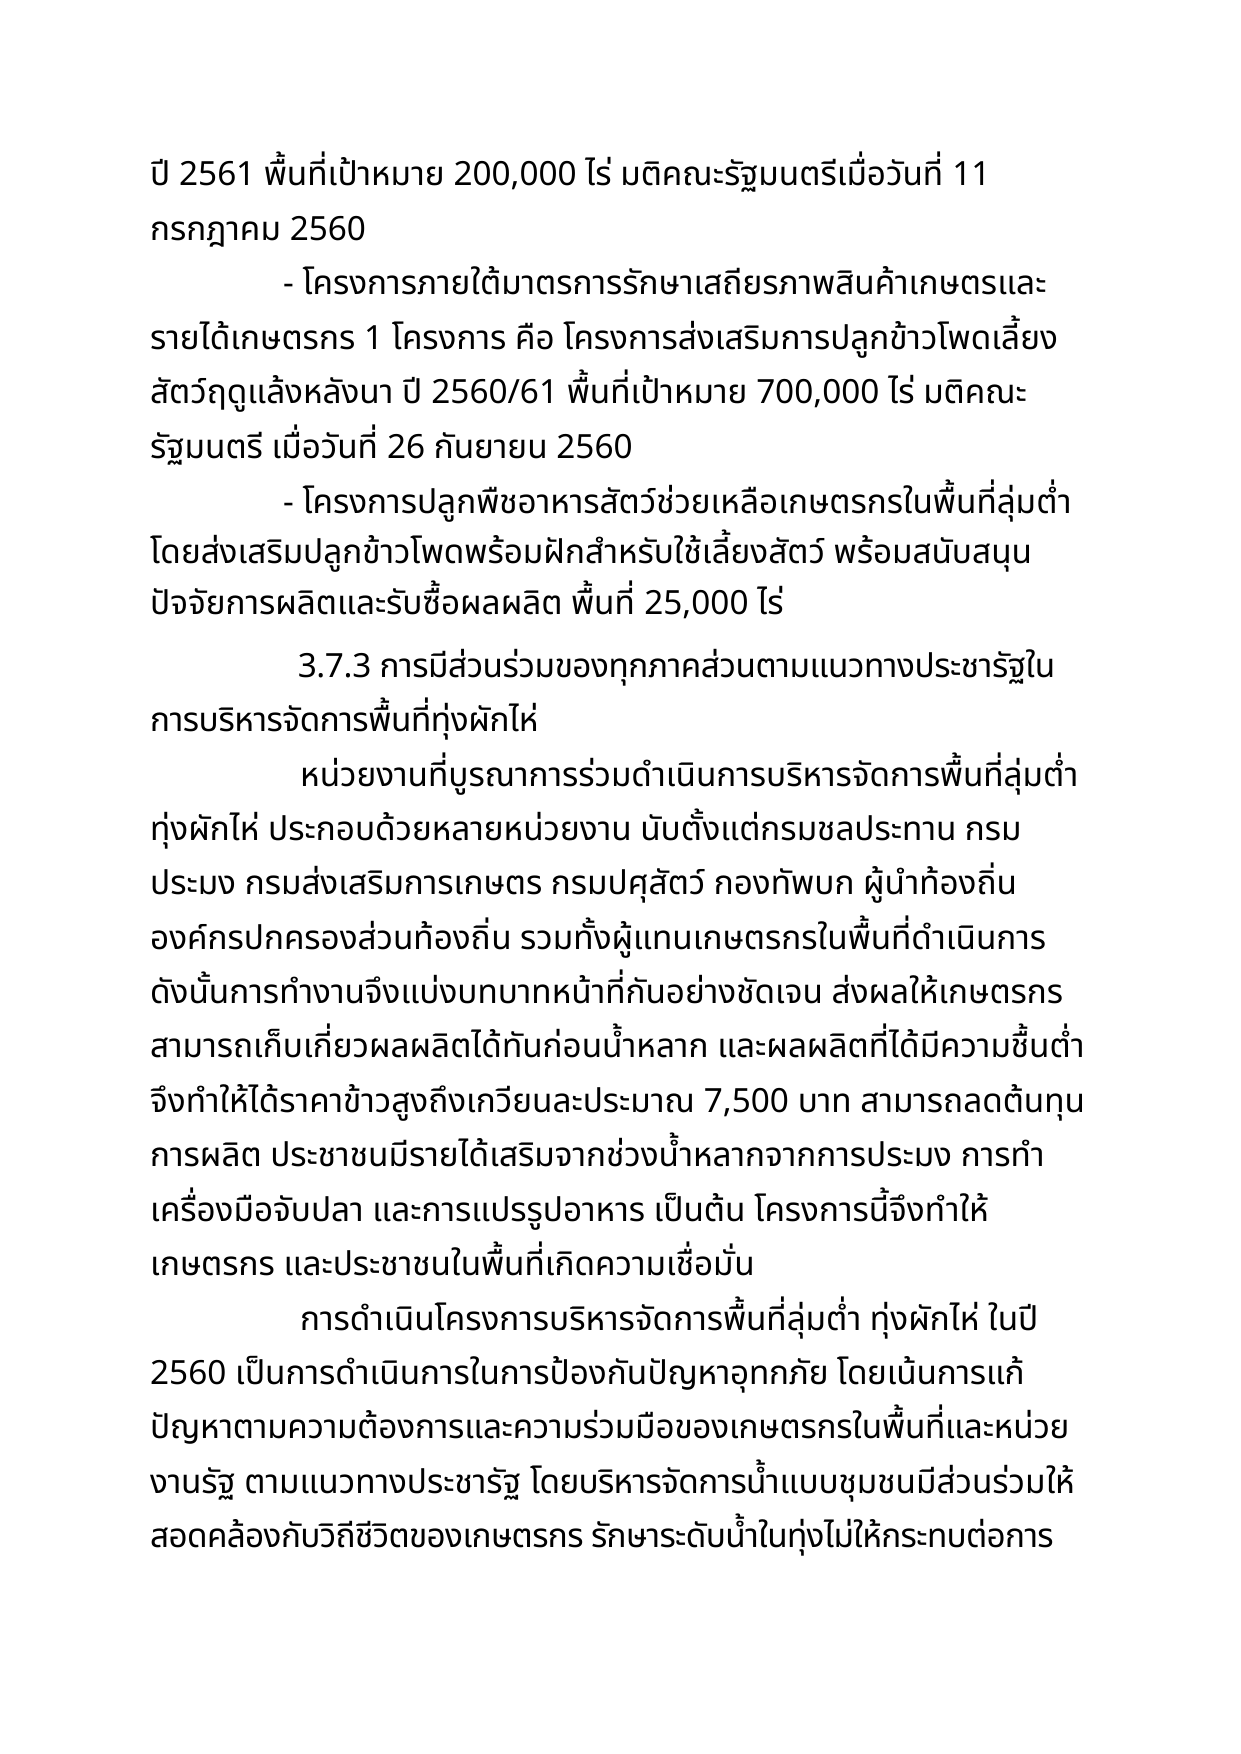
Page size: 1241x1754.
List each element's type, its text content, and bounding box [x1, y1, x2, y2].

text 3.7.3 การมีส่วนร่วมของทุกภาคส่วนตามแนวทางประชารัฐในการบริหารจัดการพื้นที่ทุ่งผักไห่ [150, 642, 1090, 747]
text - โครงการภายใต้มาตรการรักษาเสถียรภาพสินค้าเกษตรและรายได้เกษตรกร 1 โครงการ คือ โครงการส่งเสริมการปลูกข้าวโพดเลี้ยงสัตว์ฤดูแล้งหลังนา ปี 2560/61 พื้นที่เป้าหมาย 700,000 ไร่ มติคณะรัฐมนตรี เมื่อวันที่ 26 กันยายน 2560 [150, 259, 1090, 473]
text หน่วยงานที่บูรณาการร่วมดำเนินการบริหารจัดการพื้นที่ลุ่มต่ำ ทุ่งผักไห่ ประกอบด้วยหลายหน่วยงาน นับตั้งแต่กรมชลประทาน กรมประมง กรมส่งเสริมการเกษตร กรมปศุสัตว์ กองทัพบก ผู้นำท้องถิ่น องค์กรปกครองส่วนท้องถิ่น รวมทั้งผู้แทนเกษตรกรในพื้นที่ดำเนินการ ดังนั้นการทำงานจึงแบ่งบทบาทหน้าที่กันอย่างชัดเจน ส่งผลให้เกษตรกรสามารถเก็บเกี่ยวผลผลิตได้ทันก่อนน้ำหลาก และผลผลิตที่ได้มีความชื้นต่ำจึงทำให้ได้ราคาข้าวสูงถึงเกวียนละประมาณ 7,500 บาท สามารถลดต้นทุนการผลิต ประชาชนมีรายได้เสริมจากช่วงน้ำหลากจากการประมง การทำเครื่องมือจับปลา และการแปรรูปอาหาร เป็นต้น โครงการนี้จึงทำให้เกษตรกร และประชาชนในพื้นที่เกิดความเชื่อมั่น [150, 751, 1090, 1291]
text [150, 1294, 1090, 1563]
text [150, 150, 1090, 255]
text - โครงการปลูกพืชอาหารสัตว์ช่วยเหลือเกษตรกรในพื้นที่ลุ่มต่ำ โดยส่งเสริมปลูกข้าวโพดพร้อมฝักสำหรับใช้เลี้ยงสัตว์ พร้อมสนับสนุนปัจจัยการผลิตและรับซื้อผลผลิต พื้นที่ 25,000 ไร่ [150, 477, 1090, 629]
